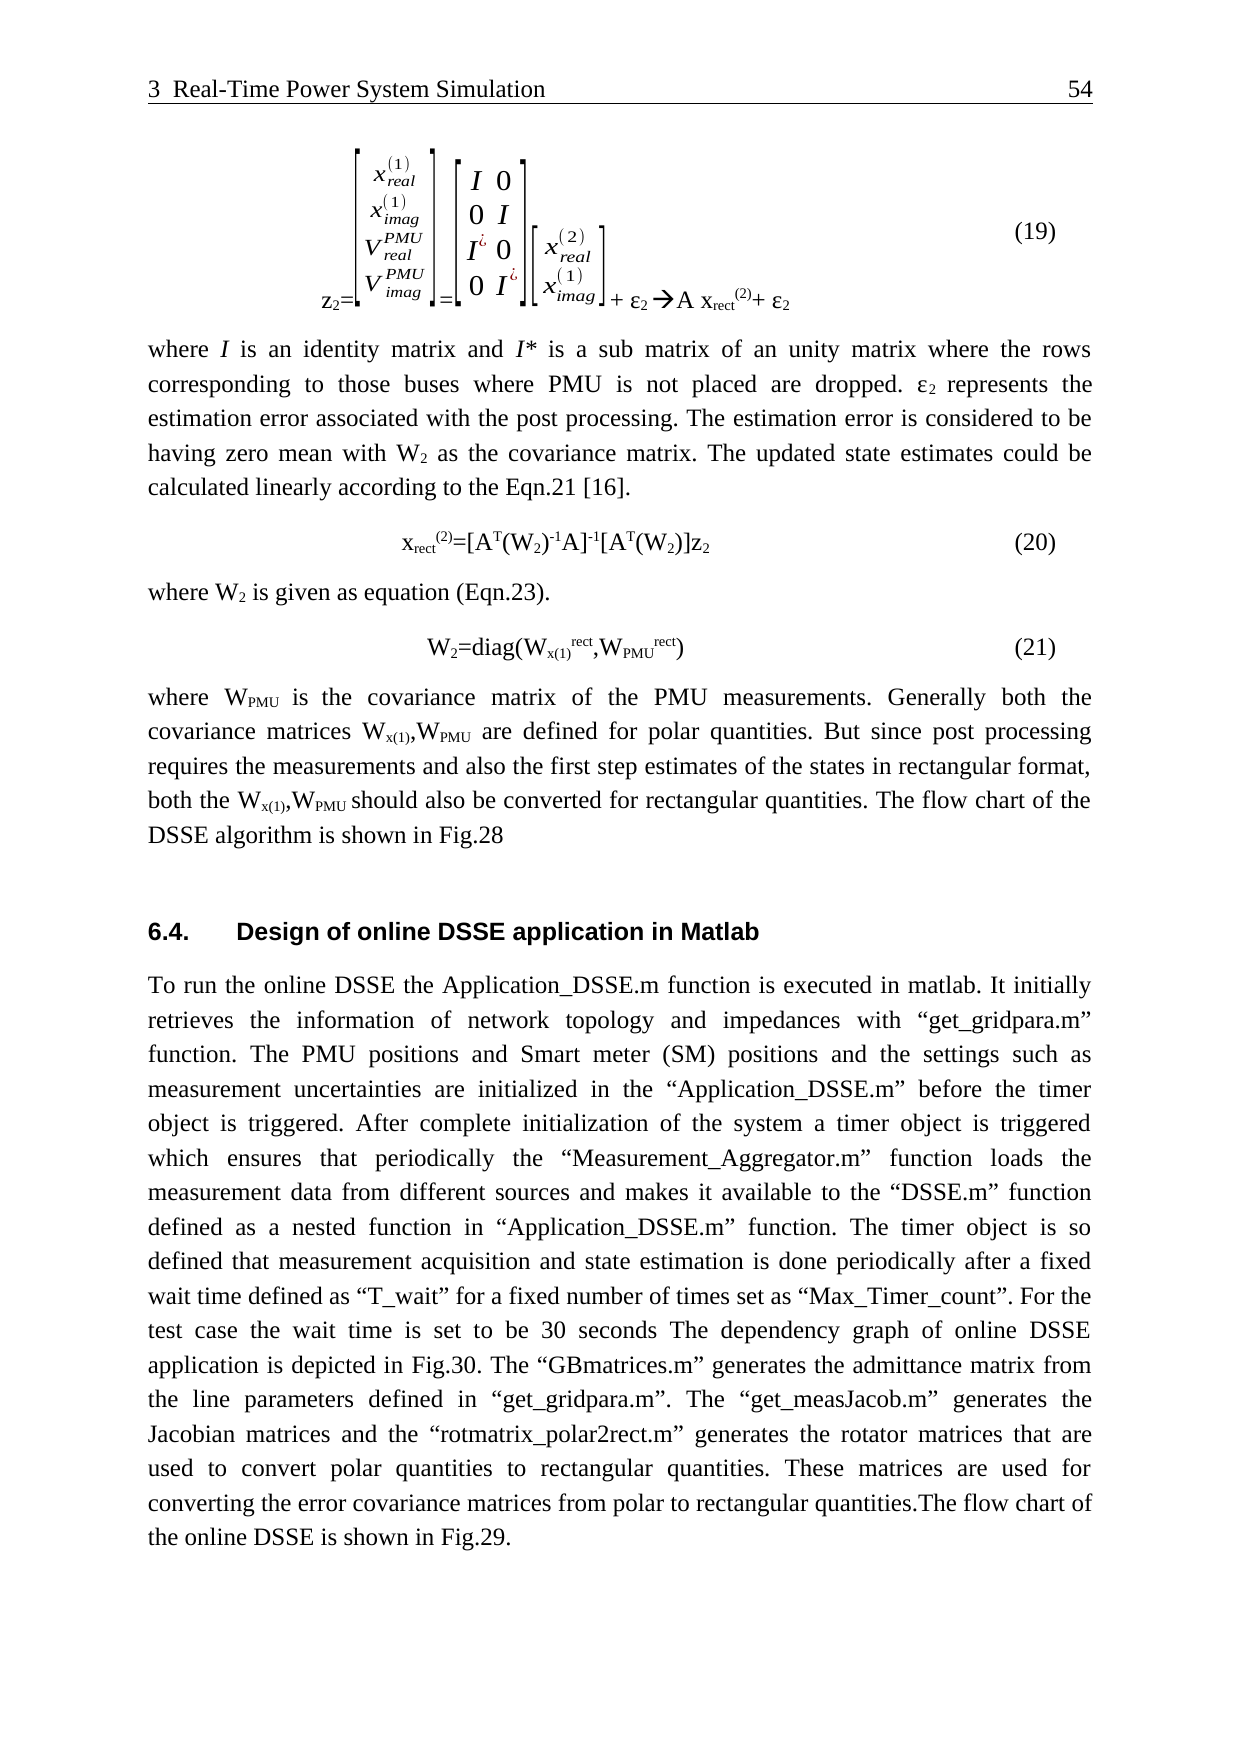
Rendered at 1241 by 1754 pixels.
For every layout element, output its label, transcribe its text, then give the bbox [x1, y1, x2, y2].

table_header [974, 148, 1096, 334]
table_header [974, 528, 1096, 577]
table_header z2==+ ε2 A xrect(2)+ ε2 [136, 148, 974, 334]
title Design of online DSSE application in Matlab [148, 917, 1093, 946]
table_header [974, 633, 1096, 682]
table_header xrect(2)=[AT(W2)-1A]-1[AT(W2)]z2 [136, 528, 974, 577]
text where I is an identity matrix and I* is a sub matrix of an unity matrix where the rows corresponding to those buses where PMU is not placed are dropped. ε2 represents the estimation error associated with the post processing. The estimation error is considered to be having zero mean with W2 as the covariance matrix. The updated state estimates could be calculated linearly according to the Eqn.21. [148, 334, 1093, 501]
table_header W2=diag(Wx(1)rect,WPMUrect) [136, 633, 974, 682]
text To run the online DSSE the Application_DSSE.m function is executed in matlab. It initially retrieves the information of network topology and impedances with “get_gridpara.m” function. The PMU positions and Smart meter (SM) positions and the settings such as measurement uncertainties are initialized in the “Application_DSSE.m” before the timer object is triggered. After complete initialization of the system a timer object is triggered which ensures that periodically the “Measurement_Aggregator.m” function loads the measurement data from different sources and makes it available to the “DSSE.m” function defined as a nested function in “Application_DSSE.m” function. The timer object is so defined that measurement acquisition and state estimation is done periodically after a fixed wait time defined as “T_wait” for a fixed number of times set as “Max_Timer_count”. For the test case the wait time is set to be 30 seconds The dependency graph of online DSSE application is depicted in Fig.30. The “GBmatrices.m” generates the admittance matrix from the line parameters defined in “get_gridpara.m”. The “get_measJacob.m” generates the Jacobian matrices and the “rotmatrix_polar2rect.m” generates the rotator matrices that are used to convert polar quantities to rectangular quantities. These matrices are used for converting the error covariance matrices from polar to rectangular quantities.The flow chart of the online DSSE is shown in Fig.29. [148, 971, 1093, 1551]
text where W2 is given as equation (Eqn.23). [148, 577, 1093, 606]
text where WPMU is the covariance matrix of the PMU measurements. Generally both the covariance matrices Wx(1),WPMU are defined for polar quantities. But since post processing requires the measurements and also the first step estimates of the states in rectangular format, both the Wx(1),WPMU should also be converted for rectangular quantities. The flow chart of the DSSE algorithm is shown in Fig.28 [148, 682, 1093, 849]
